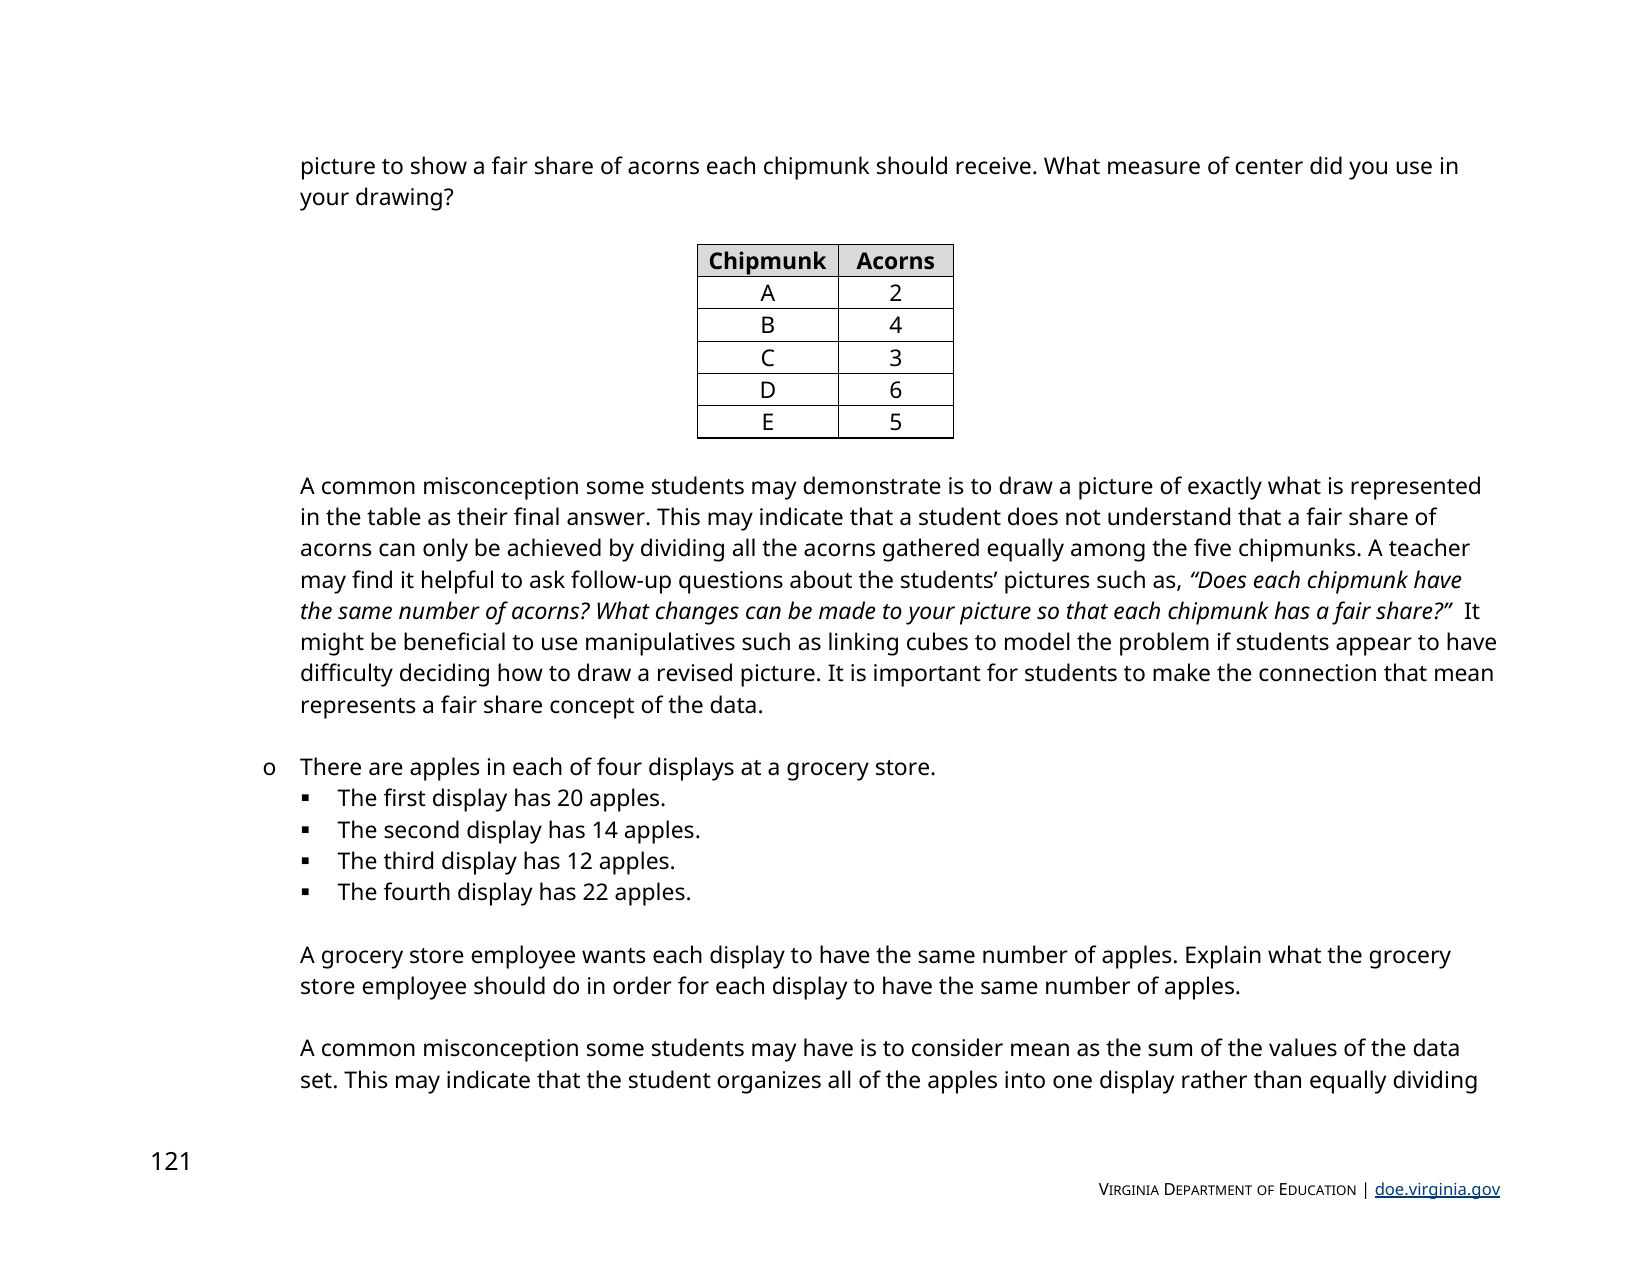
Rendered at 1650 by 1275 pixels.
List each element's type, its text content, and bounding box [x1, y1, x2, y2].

list There are apples in each of four displays at a grocery store. [262, 751, 1500, 782]
table_cell A [698, 277, 838, 308]
text A common misconception some students may demonstrate is to draw a picture of exactly what is represented in the table as their final answer. This may indicate that a student does not understand that a fair share of acorns can only be achieved by dividing all the acorns gathered equally among the five chipmunks. A teacher may find it helpful to ask follow-up questions about the students’ pictures such as, “Does each chipmunk have the same number of acorns? What changes can be made to your picture so that each chipmunk has a fair share?” It might be beneficial to use manipulatives such as linking cubes to model the problem if students appear to have difficulty deciding how to draw a revised picture. It is important for students to make the connection that mean represents a fair share concept of the data. [300, 470, 1500, 720]
table_cell 6 [839, 374, 953, 405]
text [300, 1032, 1500, 1095]
table_header Chipmunk [698, 245, 838, 276]
list The third display has 12 apples. [300, 845, 1500, 876]
table_header Acorns [839, 245, 953, 276]
text A grocery store employee wants each display to have the same number of apples. Explain what the grocery store employee should do in order for each display to have the same number of apples. [300, 938, 1500, 1001]
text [300, 150, 1500, 212]
table_cell B [698, 309, 838, 341]
table_cell E [698, 406, 838, 437]
table_cell 3 [839, 342, 953, 373]
table_cell 5 [839, 406, 953, 437]
list The fourth display has 22 apples. [300, 876, 1500, 907]
table_cell 4 [839, 309, 953, 341]
table_cell D [698, 374, 838, 405]
table_cell 2 [839, 277, 953, 308]
table_cell C [698, 342, 838, 373]
list The first display has 20 apples. [300, 782, 1500, 813]
list The second display has 14 apples. [300, 813, 1500, 845]
